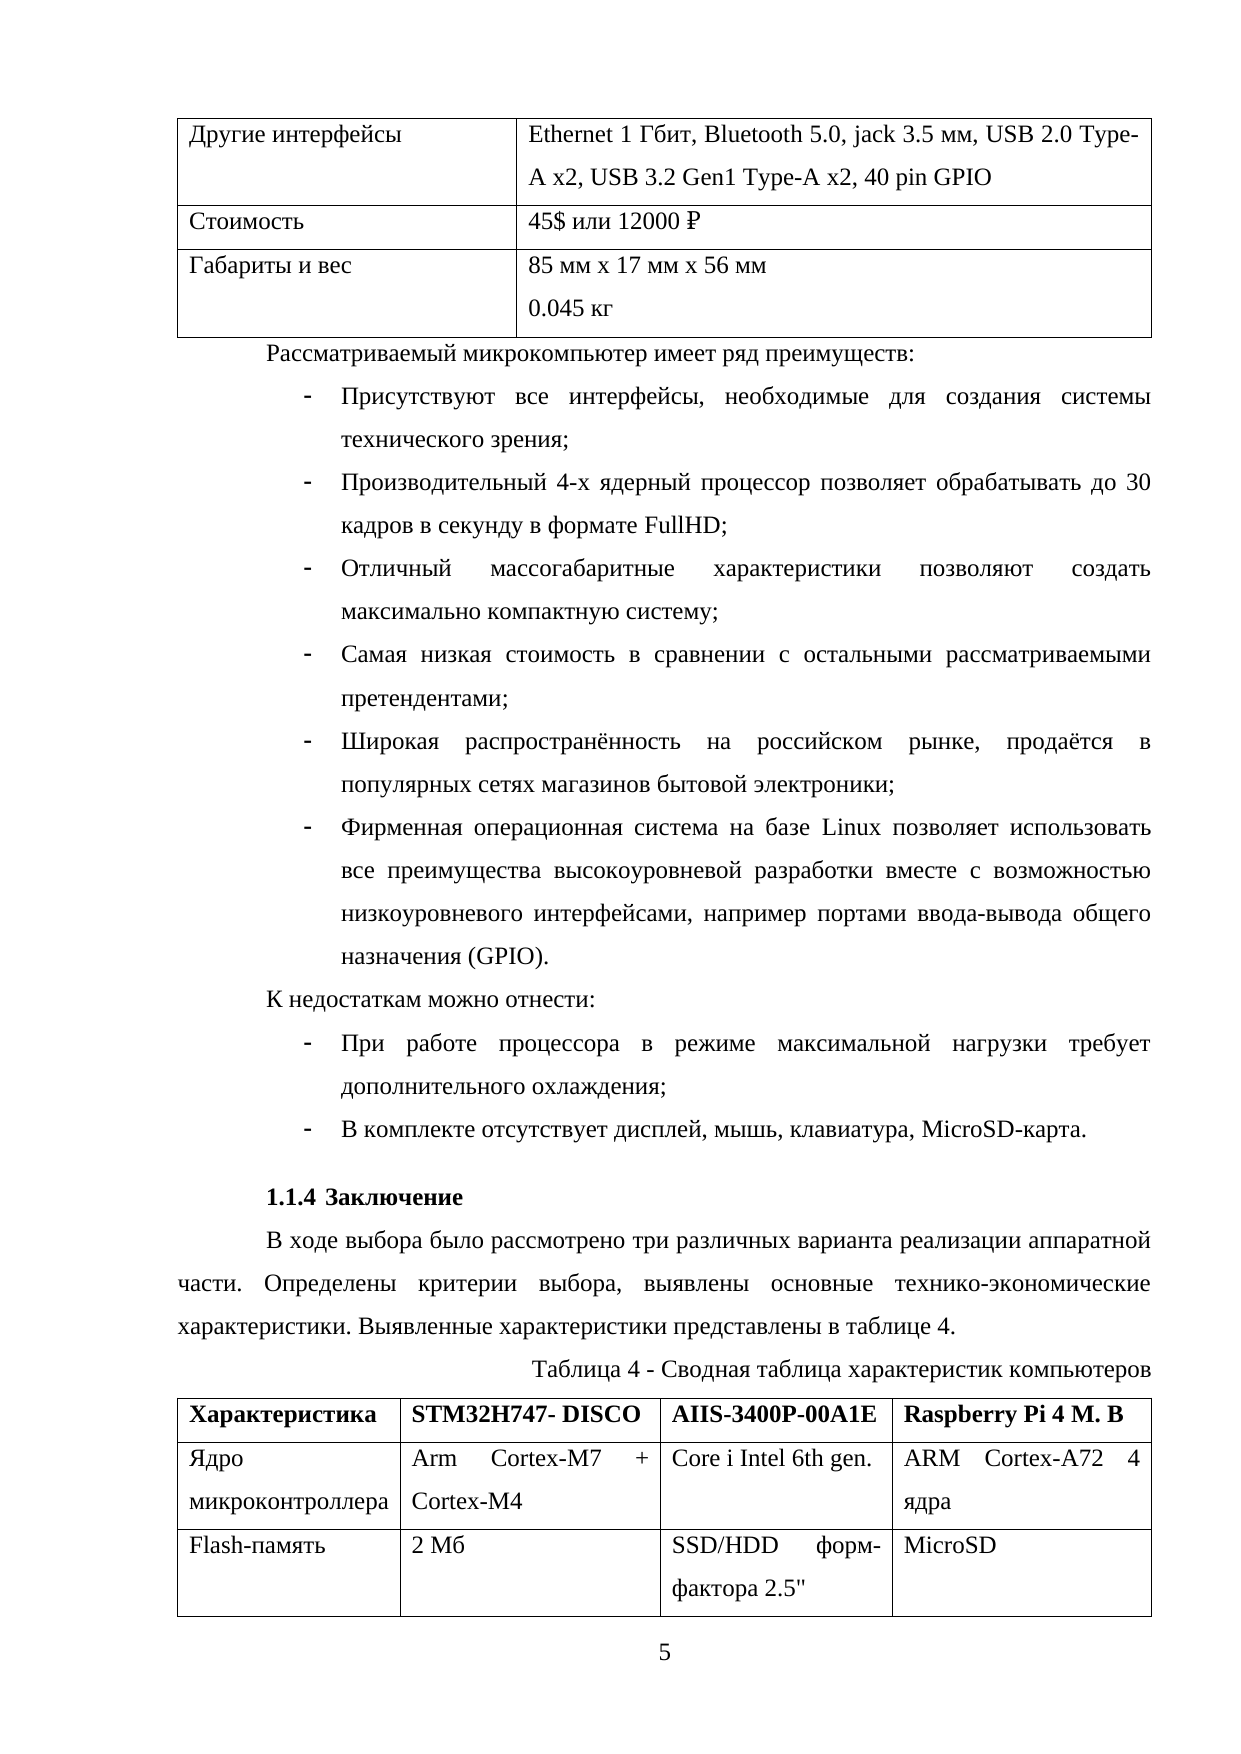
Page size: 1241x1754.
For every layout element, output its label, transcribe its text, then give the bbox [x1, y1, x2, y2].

table_cell Ethernet 1 Гбит, Bluetooth 5.0, jack 3.5 мм, USB 2.0 Type-A x2, USB 3.2 Gen1 Type-A x2, 40 pin GPIO [517, 119, 1151, 205]
table_cell Flash-память [178, 1530, 400, 1616]
table_cell Ядро микроконтроллера [178, 1443, 400, 1529]
table_cell Другие интерфейсы [178, 119, 516, 205]
list Фирменная операционная система на базе Linux позволяет использовать все преимущества высокоуровневой разработки вместе с возможностью низкоуровневого интерфейсами, например портами ввода-вывода общего назначения (GPIO). [303, 812, 1152, 970]
table_header STM32H747- DISCO [401, 1399, 660, 1442]
list Широкая распространённость на российском рынке, продаётся в популярных сетях магазинов бытовой электроники; [303, 726, 1152, 798]
table_cell 2 Мб [401, 1530, 660, 1616]
table_header AIIS-3400P-00A1E [661, 1399, 892, 1442]
table_cell 45$ или 12000 ₽ [517, 206, 1151, 249]
table_header Raspberry Pi 4 M. B [893, 1399, 1151, 1442]
table_cell Габариты и вес [178, 250, 516, 337]
list Самая низкая стоимость в сравнении с остальными рассматриваемыми претендентами; [303, 639, 1152, 711]
table_cell Core i Intel 6th gen. [661, 1443, 892, 1529]
text К недостаткам можно отнести: [177, 984, 1152, 1013]
table_cell MicroSD [893, 1530, 1151, 1616]
table_cell ARM Cortex-A72 4 ядра [893, 1443, 1151, 1529]
table_cell Стоимость [178, 206, 516, 249]
list В комплекте отсутствует дисплей, мышь, клавиатура, MicroSD-карта. [303, 1114, 1152, 1143]
table_cell Arm Cortex-M7 + Cortex-M4 [401, 1443, 660, 1529]
table_cell SSD/HDD форм-фактора 2.5" [661, 1530, 892, 1616]
list Отличный массогабаритные характеристики позволяют создать максимально компактную систему; [303, 553, 1152, 625]
text Таблица 4 - Сводная таблица характеристик компьютеров [177, 1354, 1152, 1383]
subtitle Заключение [177, 1182, 1152, 1211]
list Присутствуют все интерфейсы, необходимые для создания системы технического зрения; [303, 381, 1152, 453]
table_header Характеристика [178, 1399, 400, 1442]
text В ходе выбора было рассмотрено три различных варианта реализации аппаратной части. Определены критерии выбора, выявлены основные технико-экономические характеристики. Выявленные характеристики представлены в таблице 4. [177, 1225, 1152, 1340]
list Производительный 4-х ядерный процессор позволяет обрабатывать до 30 кадров в секунду в формате FullHD; [303, 467, 1152, 539]
text Рассматриваемый микрокомпьютер имеет ряд преимуществ: [177, 338, 1152, 366]
list При работе процессора в режиме максимальной нагрузки требует дополнительного охлаждения; [303, 1028, 1152, 1099]
table_cell 85 мм х 17 мм х 56 мм 0.045 кг [517, 250, 1151, 337]
